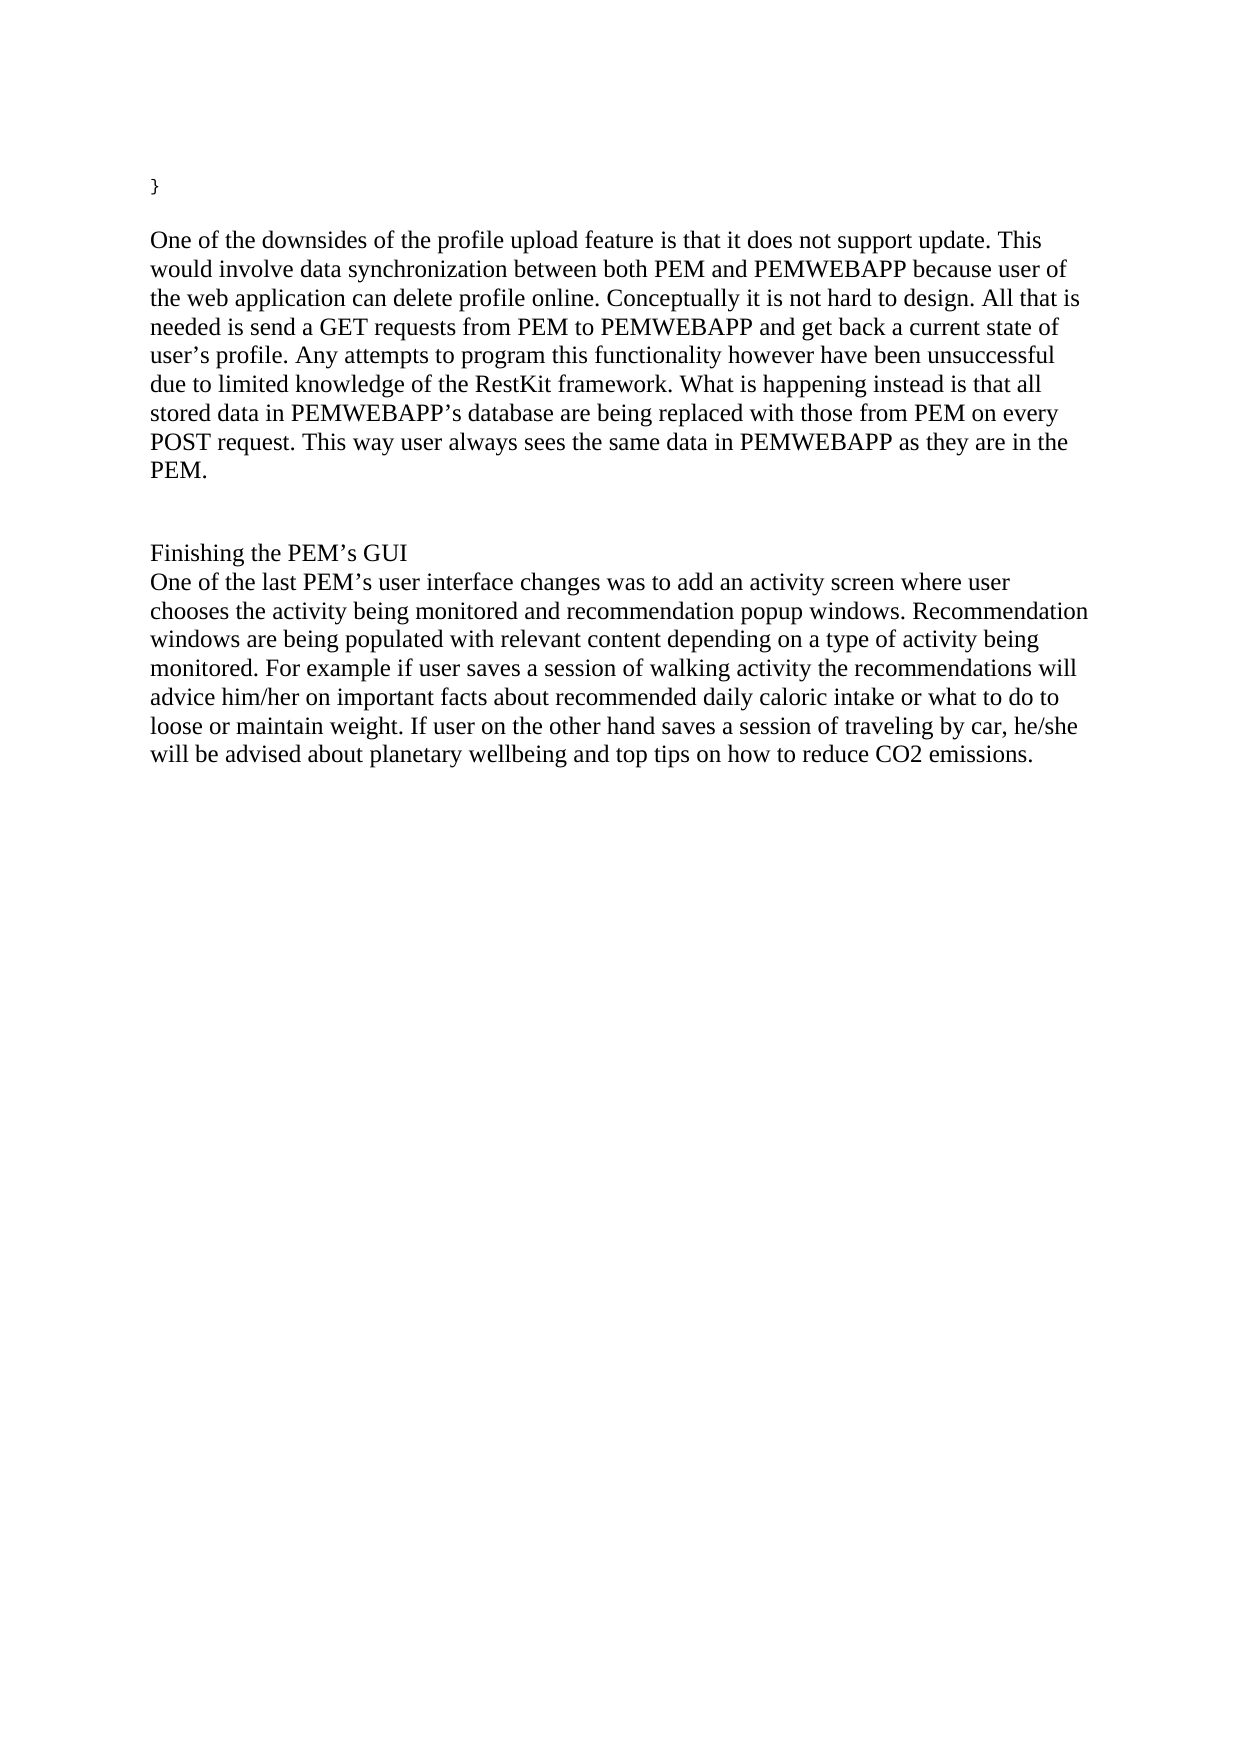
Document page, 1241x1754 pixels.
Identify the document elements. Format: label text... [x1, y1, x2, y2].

text } [150, 178, 1090, 197]
text One of the downsides of the profile upload feature is that it does not support update. This would involve data synchronization between both PEM and PEMWEBAPP because user of the web application can delete profile online. Conceptually it is not hard to design. All that is needed is send a GET requests from PEM to PEMWEBAPP and get back a current state of user’s profile. Any attempts to program this functionality however have been unsuccessful due to limited knowledge of the RestKit framework. What is happening instead is that all stored data in PEMWEBAPP’s database are being replaced with those from PEM on every POST request. This way user always sees the same data in PEMWEBAPP as they are in the PEM. [150, 226, 1090, 484]
text Finishing the PEM’s GUI [150, 538, 1090, 567]
text One of the last PEM’s user interface changes was to add an activity screen where user chooses the activity being monitored and recommendation popup windows. Recommendation windows are being populated with relevant content depending on a type of activity being monitored. For example if user saves a session of walking activity the recommendations will advice him/her on important facts about recommended daily caloric intake or what to do to loose or maintain weight. If user on the other hand saves a session of traveling by car, he/she will be advised about planetary wellbeing and top tips on how to reduce CO2 emissions. [150, 567, 1090, 768]
